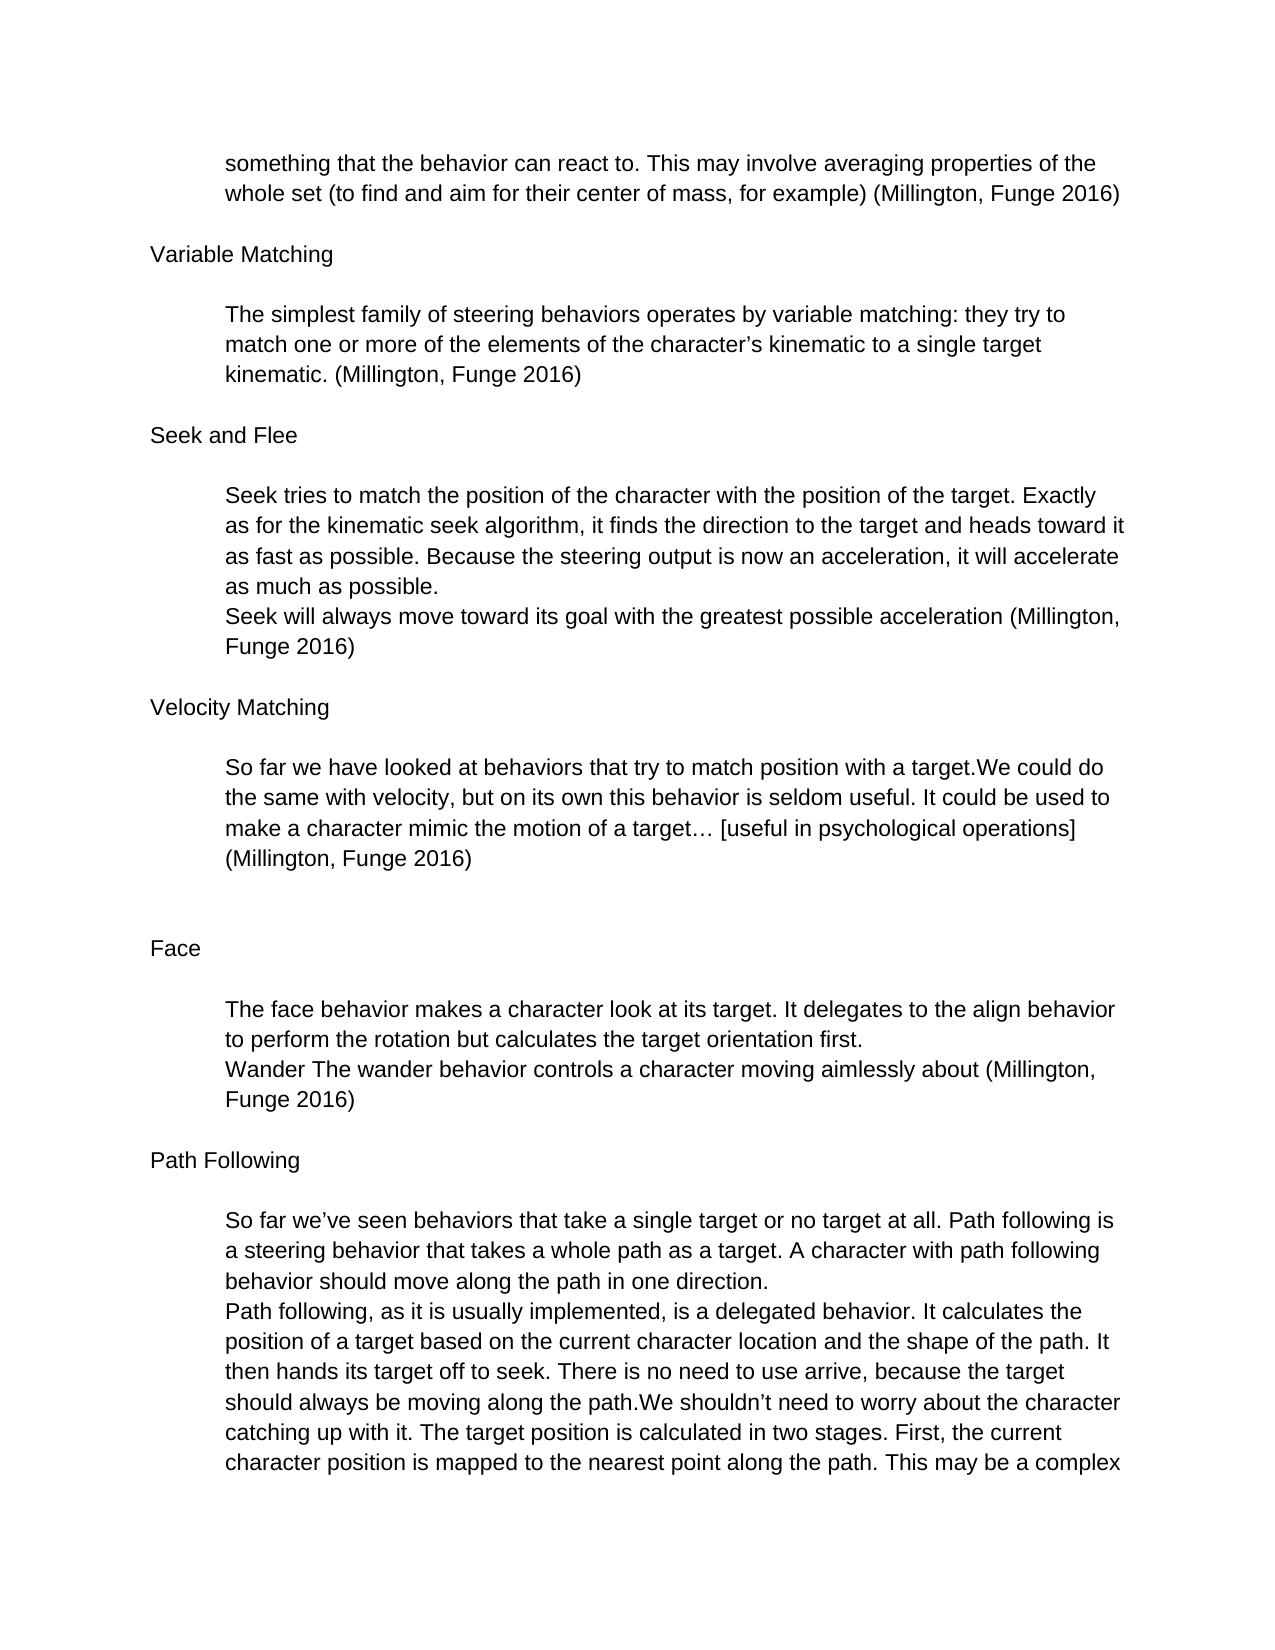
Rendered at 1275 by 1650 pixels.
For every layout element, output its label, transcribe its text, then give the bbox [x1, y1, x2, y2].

text Velocity Matching [150, 694, 1125, 750]
text Seek and Flee [150, 422, 1125, 478]
text The simplest family of steering behaviors operates by variable matching: they try to match one or more of the elements of the character’s kinematic to a single target kinematic. (Millington, Funge 2016) [225, 301, 1125, 388]
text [225, 1207, 1125, 1475]
text Seek tries to match the position of the character with the position of the target. Exactly as for the kinematic seek algorithm, it finds the direction to the target and heads toward it as fast as possible. Because the steering output is now an acceleration, it will accelerate as much as possible. [225, 482, 1125, 599]
text So far we have looked at behaviors that try to match position with a target.We could do the same with velocity, but on its own this behavior is seldom useful. It could be used to make a character mimic the motion of a target… [useful in psychological operations] (Millington, Funge 2016) [225, 754, 1125, 871]
text Path Following [150, 1147, 1125, 1203]
text Seek will always move toward its goal with the greatest possible acceleration (Millington, Funge 2016) [225, 603, 1125, 660]
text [225, 150, 1125, 207]
text Variable Matching [150, 210, 1125, 297]
text Face [150, 875, 1125, 992]
text The face behavior makes a character look at its target. It delegates to the align behavior to perform the rotation but calculates the target orientation first. Wander The wander behavior controls a character moving aimlessly about (Millington, Funge 2016) [225, 996, 1125, 1143]
